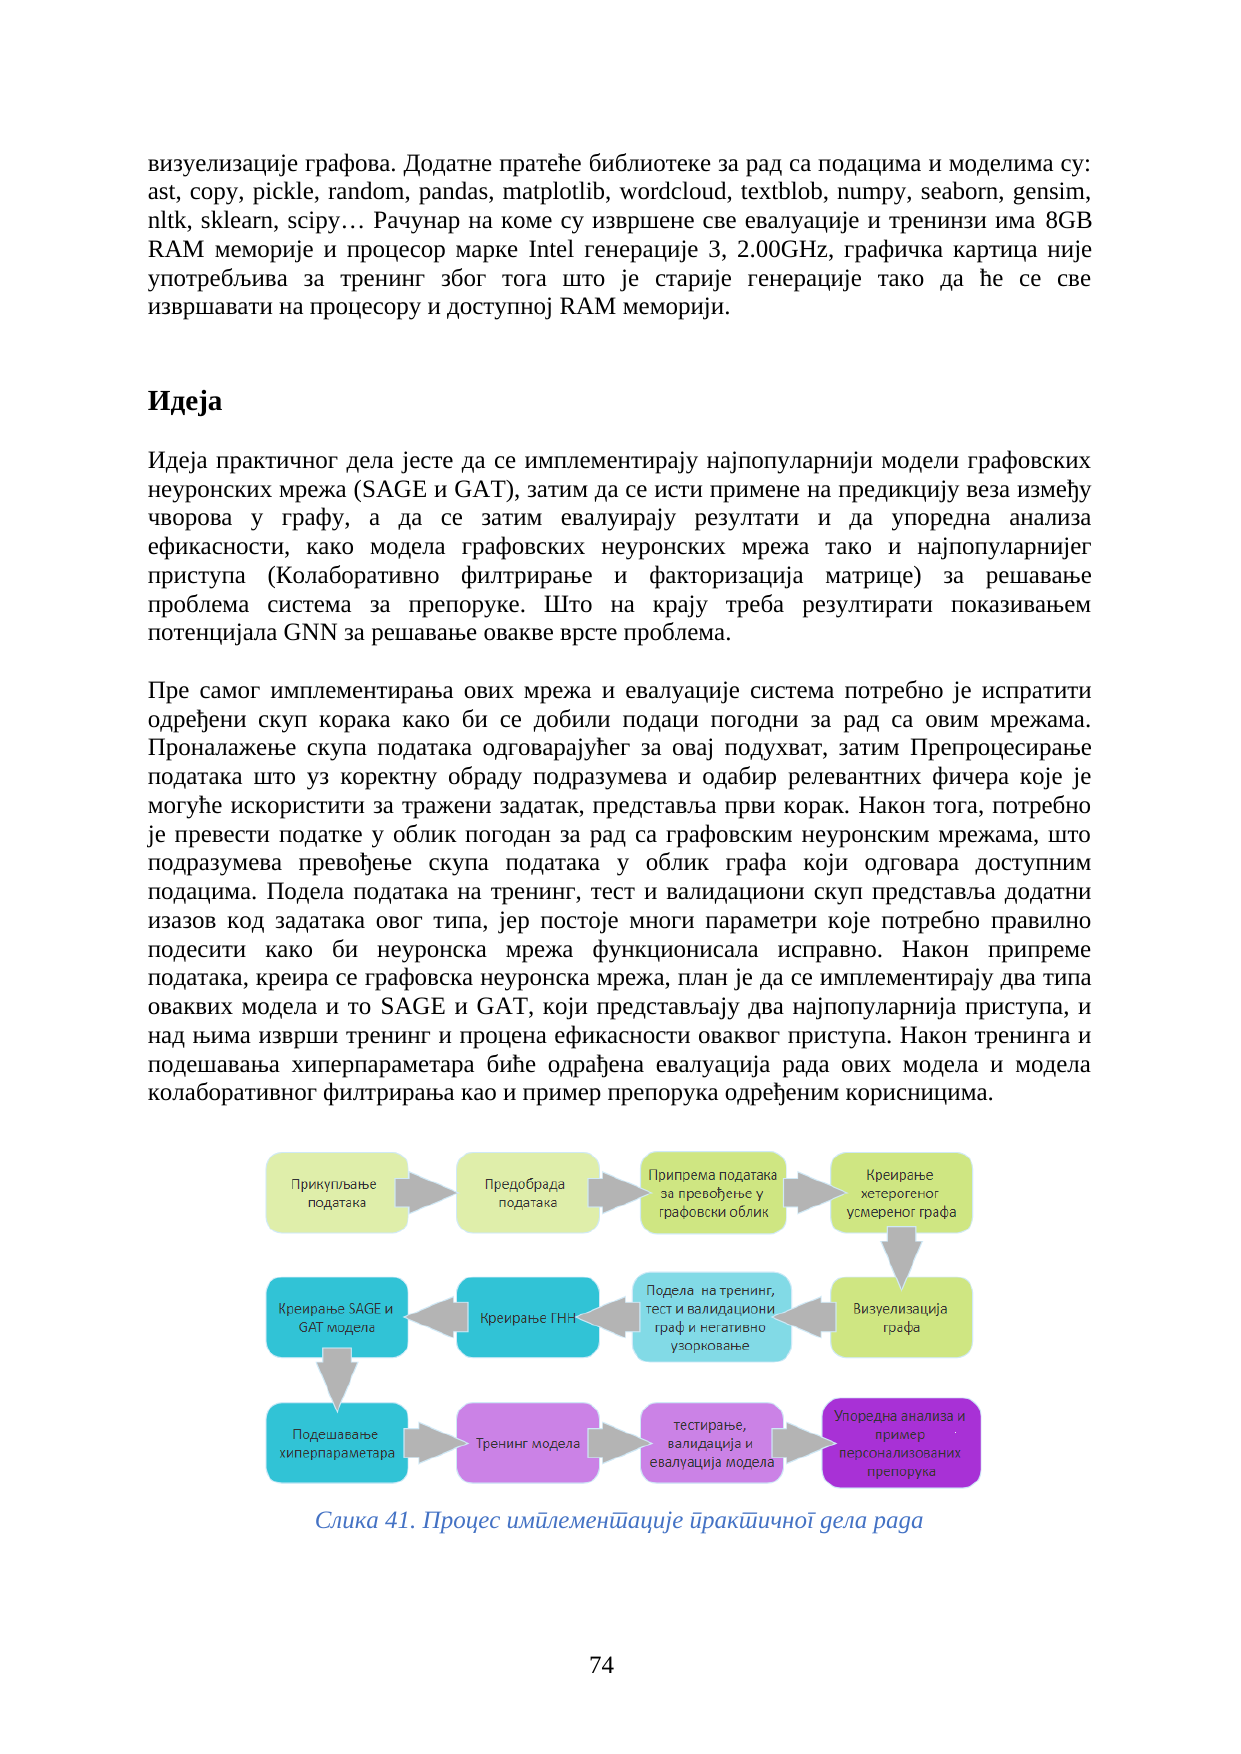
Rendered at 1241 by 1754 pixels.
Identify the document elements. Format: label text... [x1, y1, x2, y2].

text Слика 41. Процес имплементације практичног дела рада [148, 1505, 1092, 1534]
text Идеја практичног дела јесте да се имплементирају најпопуларнији модели графовских неуронских мрежа (SAGE и GAT), затим да се исти примене на предикцију веза између чворова у графу, а да се затим евалуирају резултати и да упоредна анализа ефикасности, како модела графовских неуронских мрежа тако и најпопуларнијег приступа (Колаборативно филтрирање и факторизација матрице) за решавање проблема система за препоруке. Што на крају треба резултирати показивањем потенцијала GNN за решавање овакве врсте проблема. [148, 445, 1092, 646]
picture [247, 1135, 993, 1506]
subtitle Идеја [148, 383, 1092, 416]
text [148, 148, 1092, 320]
text Пре самог имплементирања ових мрежа и евалуације система потребно је испратити одређени скуп корака како би се добили подаци погодни за рад са овим мрежама. Проналажење скупа података одговарајућег за овај подухват, затим Препроцесирање података што уз коректну обраду подразумева и одабир релевантних фичера које је могуће искористити за тражени задатак, представља први корак. Након тога, потребно је превести податке у облик погодан за рад са графовским неуронским мрежама, што подразумева превођење скупа података у облик графа који одговара доступним подацима. Подела података на тренинг, тест и валидациони скуп представља додатни изазов код задатака овог типа, јер постоје многи параметри које потребно правилно подесити како би неуронска мрежа функционисала исправно. Након припреме података, креира се графовска неуронска мрежа, план је да се имплементирају два типа оваквих модела и то SAGE и GAT, који представљају два најпопуларнија приступа, и над њима изврши тренинг и процена ефикасности оваквог приступа. Након тренинга и подешавања хиперпараметара биће одрађена евалуација рада ових модела и модела колаборативног филтрирања као и пример препорука одређеним корисницима. [148, 675, 1092, 1106]
